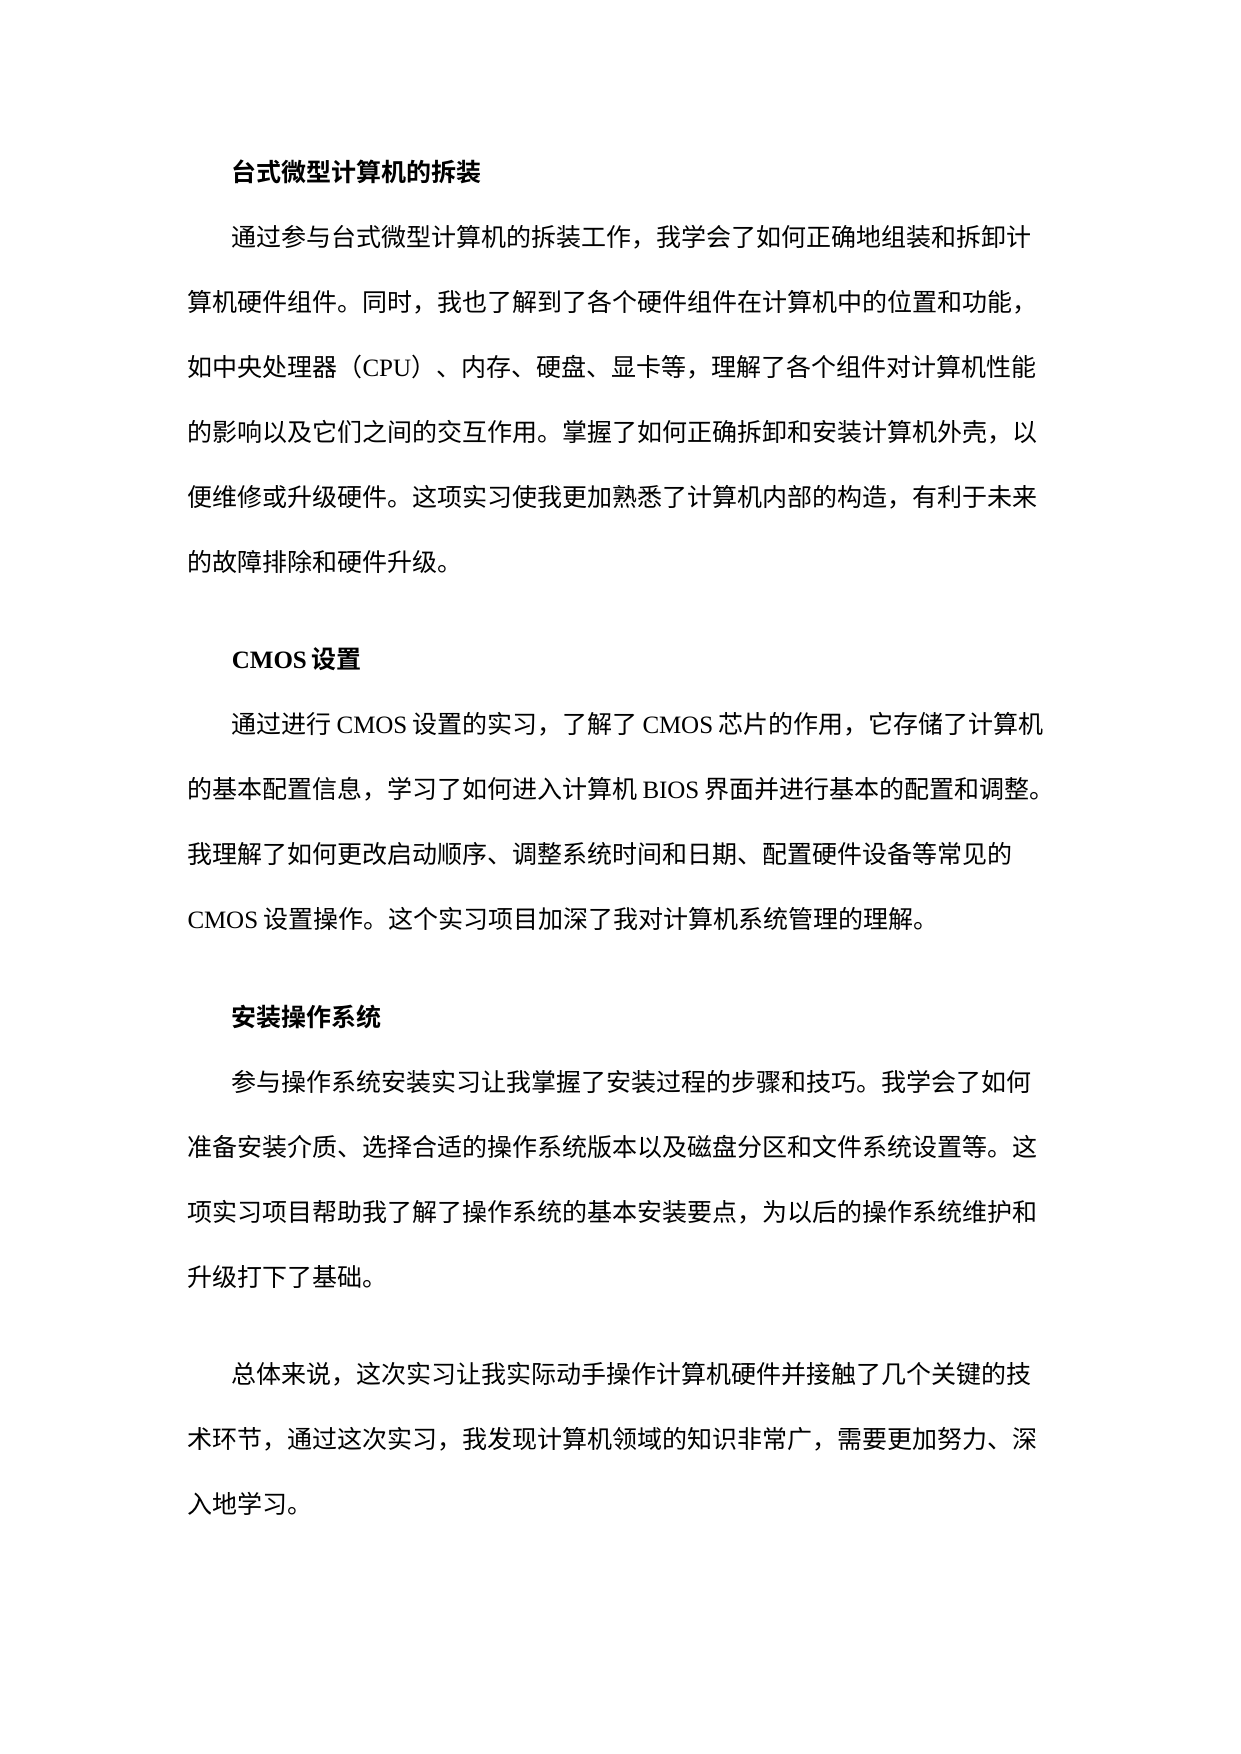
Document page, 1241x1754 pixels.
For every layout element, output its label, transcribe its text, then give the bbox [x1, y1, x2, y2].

text 总体来说，这次实习让我实际动手操作计算机硬件并接触了几个关键的技术环节，通过这次实习，我发现计算机领域的知识非常广，需要更加努力、深入地学习。 [187, 1340, 1053, 1535]
text 通过参与台式微型计算机的拆装工作，我学会了如何正确地组装和拆卸计算机硬件组件。同时，我也了解到了各个硬件组件在计算机中的位置和功能，如中央处理器（CPU）、内存、硬盘、显卡等，理解了各个组件对计算机性能的影响以及它们之间的交互作用。掌握了如何正确拆卸和安装计算机外壳，以便维修或升级硬件。这项实习使我更加熟悉了计算机内部的构造，有利于未来的故障排除和硬件升级。 [187, 203, 1053, 593]
text 通过进行CMOS设置的实习，了解了CMOS芯片的作用，它存储了计算机的基本配置信息，学习了如何进入计算机BIOS界面并进行基本的配置和调整。我理解了如何更改启动顺序、调整系统时间和日期、配置硬件设备等常见的CMOS设置操作。这个实习项目加深了我对计算机系统管理的理解。 [187, 690, 1053, 950]
text CMOS设置 [187, 625, 1053, 690]
text 参与操作系统安装实习让我掌握了安装过程的步骤和技巧。我学会了如何准备安装介质、选择合适的操作系统版本以及磁盘分区和文件系统设置等。这项实习项目帮助我了解了操作系统的基本安装要点，为以后的操作系统维护和升级打下了基础。 [187, 1048, 1053, 1308]
text 台式微型计算机的拆装 [187, 138, 1053, 203]
text 安装操作系统 [187, 983, 1053, 1048]
